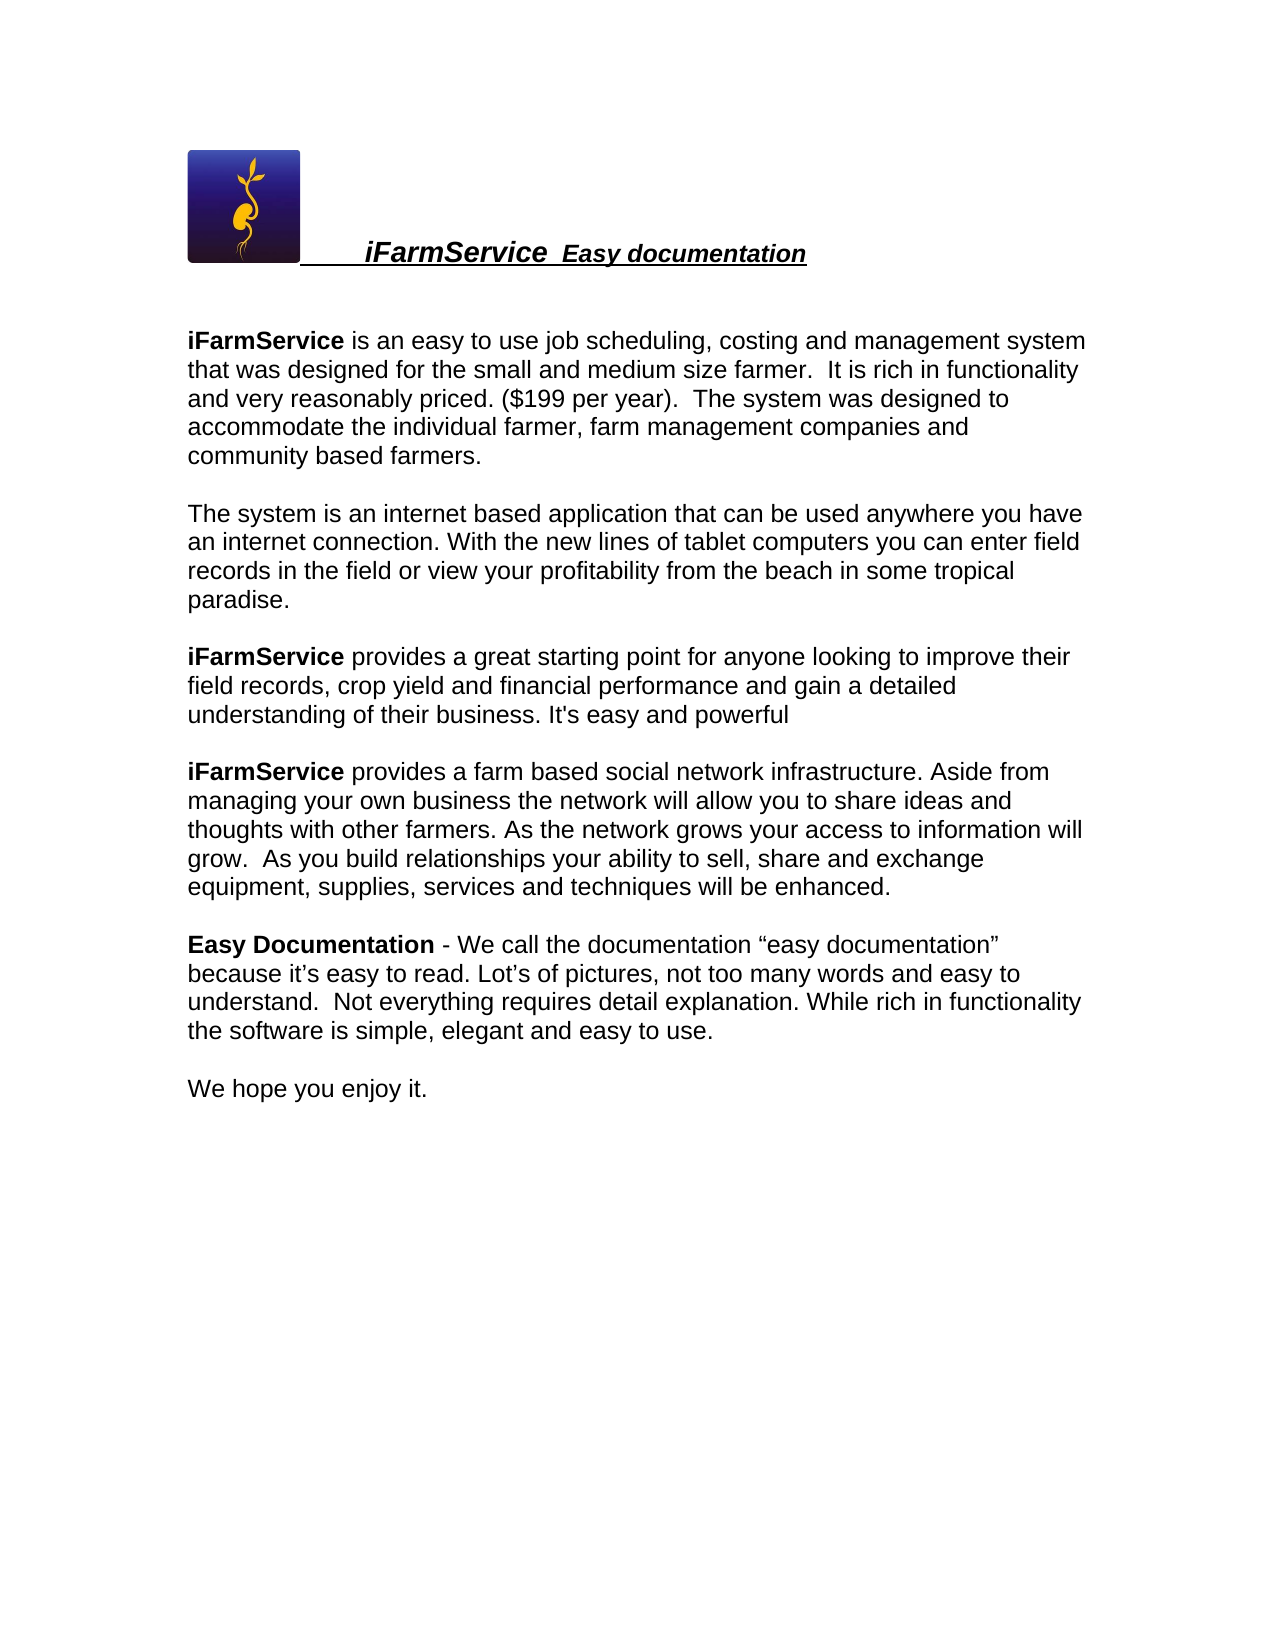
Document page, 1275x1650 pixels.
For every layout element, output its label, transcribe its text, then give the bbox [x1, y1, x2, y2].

text We hope you enjoy it. [187, 1074, 1087, 1102]
text The system is an internet based application that can be used anywhere you have an internet connection. With the new lines of tablet computers you can enter field records in the field or view your profitability from the beach in some tropical paradise. [187, 499, 1087, 614]
text iFarmService provides a farm based social network infrastructure. Aside from managing your own business the network will allow you to share ideas and thoughts with other farmers. As the network grows your access to information will grow. As you build relationships your ability to sell, share and exchange equipment, supplies, services and techniques will be enhanced. [187, 757, 1087, 901]
text iFarmService provides a great starting point for anyone looking to improve their field records, crop yield and financial performance and gain a detailed understanding of their business. It's easy and powerful [187, 642, 1087, 729]
text iFarmService Easy documentation [187, 150, 1087, 269]
text Easy Documentation - We call the documentation “easy documentation” because it’s easy to read. Lot’s of pictures, not too many words and easy to understand. Not everything requires detail explanation. While rich in functionality the software is simple, elegant and easy to use. [187, 930, 1087, 1045]
picture [187, 150, 300, 263]
text iFarmService is an easy to use job scheduling, costing and management system that was designed for the small and medium size farmer. It is rich in functionality and very reasonably priced. ($199 per year). The system was designed to accommodate the individual farmer, farm management companies and community based farmers. [187, 326, 1087, 470]
